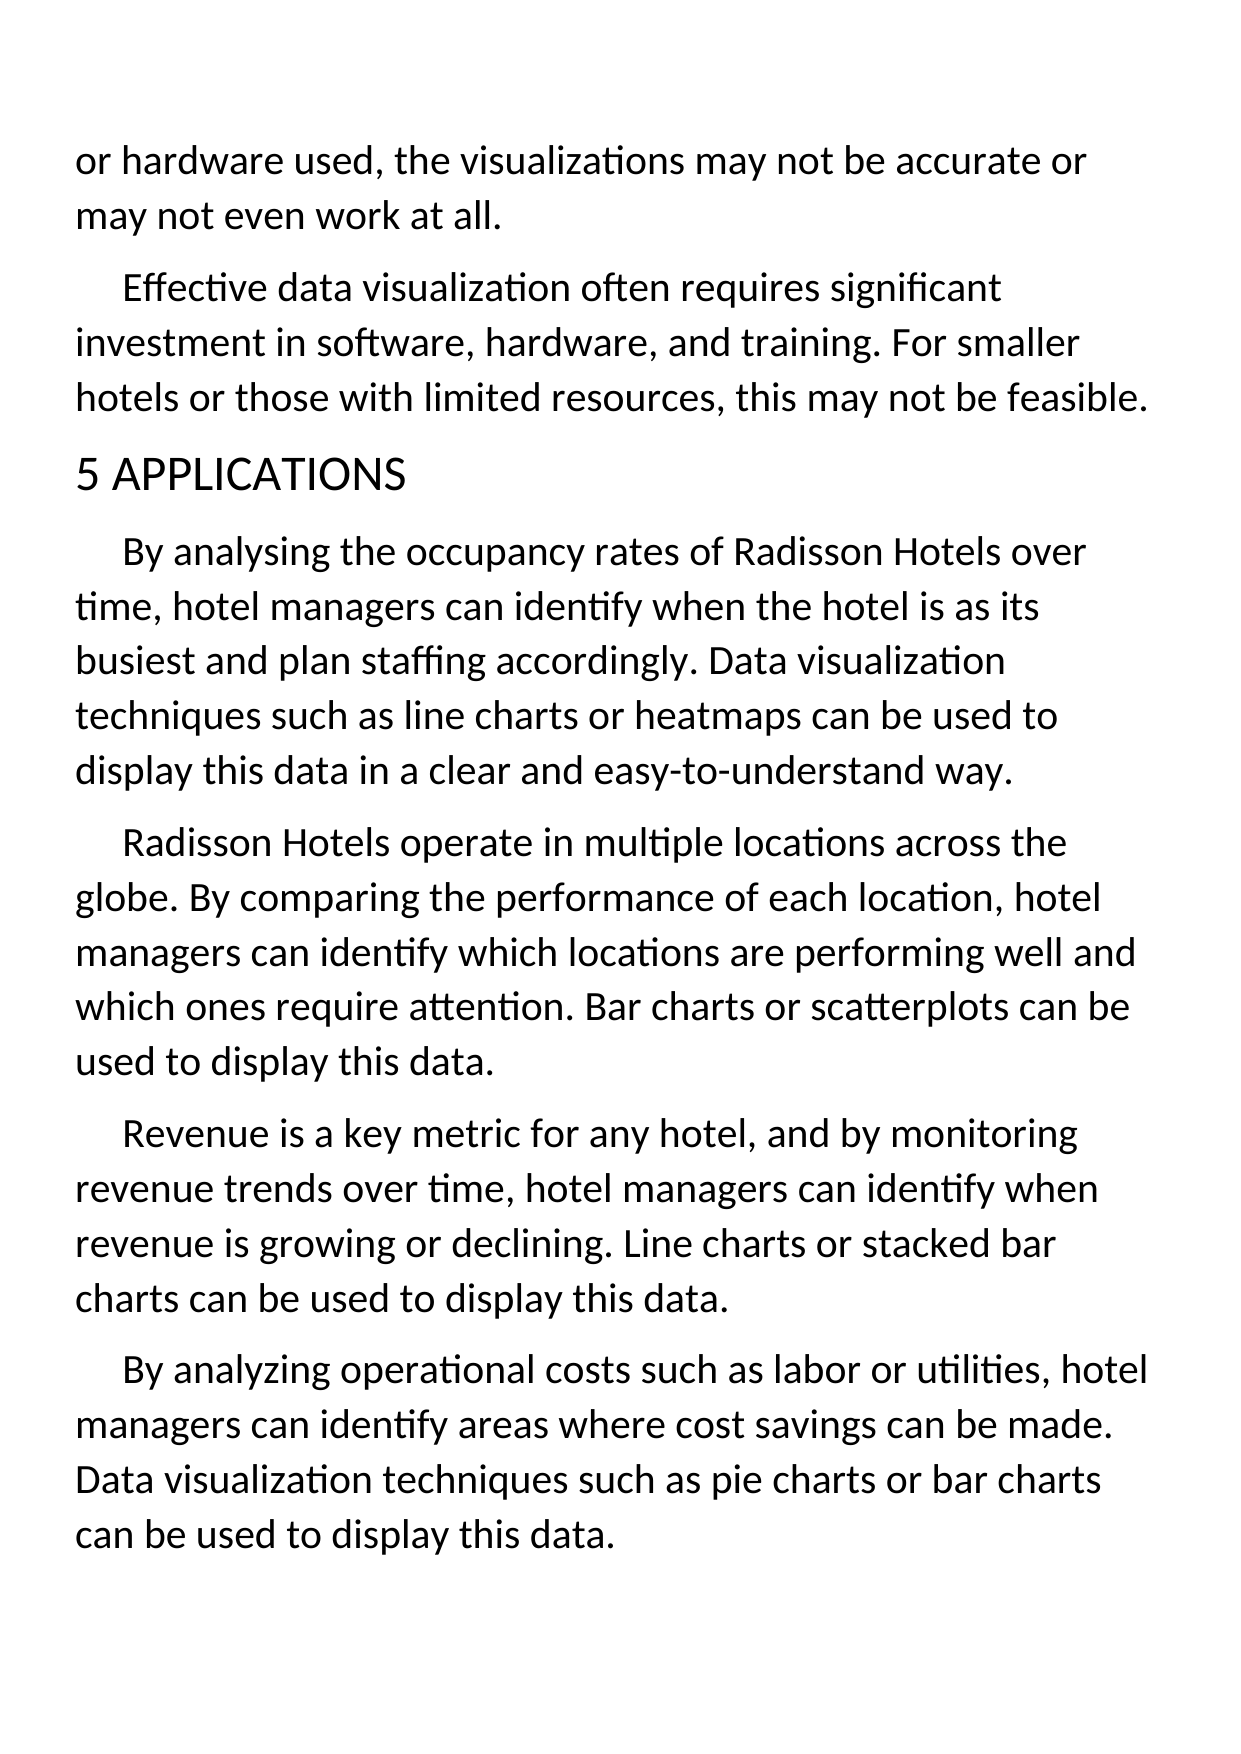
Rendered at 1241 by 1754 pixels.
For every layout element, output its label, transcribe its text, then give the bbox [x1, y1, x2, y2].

text Radisson Hotels operate in multiple locations across the globe. By comparing the performance of each location, hotel managers can identify which locations are performing well and which ones require attention. Bar charts or scatterplots can be used to display this data. [75, 816, 1165, 1086]
text 5 APPLICATIONS [75, 442, 1165, 503]
text Revenue is a key metric for any hotel, and by monitoring revenue trends over time, hotel managers can identify when revenue is growing or declining. Line charts or stacked bar charts can be used to display this data. [75, 1107, 1165, 1322]
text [75, 134, 1165, 240]
text Effective data visualization often requires significant investment in software, hardware, and training. For smaller hotels or those with limited resources, this may not be feasible. [75, 261, 1165, 421]
text By analyzing operational costs such as labor or utilities, hotel managers can identify areas where cost savings can be made. Data visualization techniques such as pie charts or bar charts can be used to display this data. [75, 1343, 1165, 1559]
text By analysing the occupancy rates of Radisson Hotels over time, hotel managers can identify when the hotel is as its busiest and plan staffing accordingly. Data visualization techniques such as line charts or heatmaps can be used to display this data in a clear and easy-to-understand way. [75, 524, 1165, 795]
